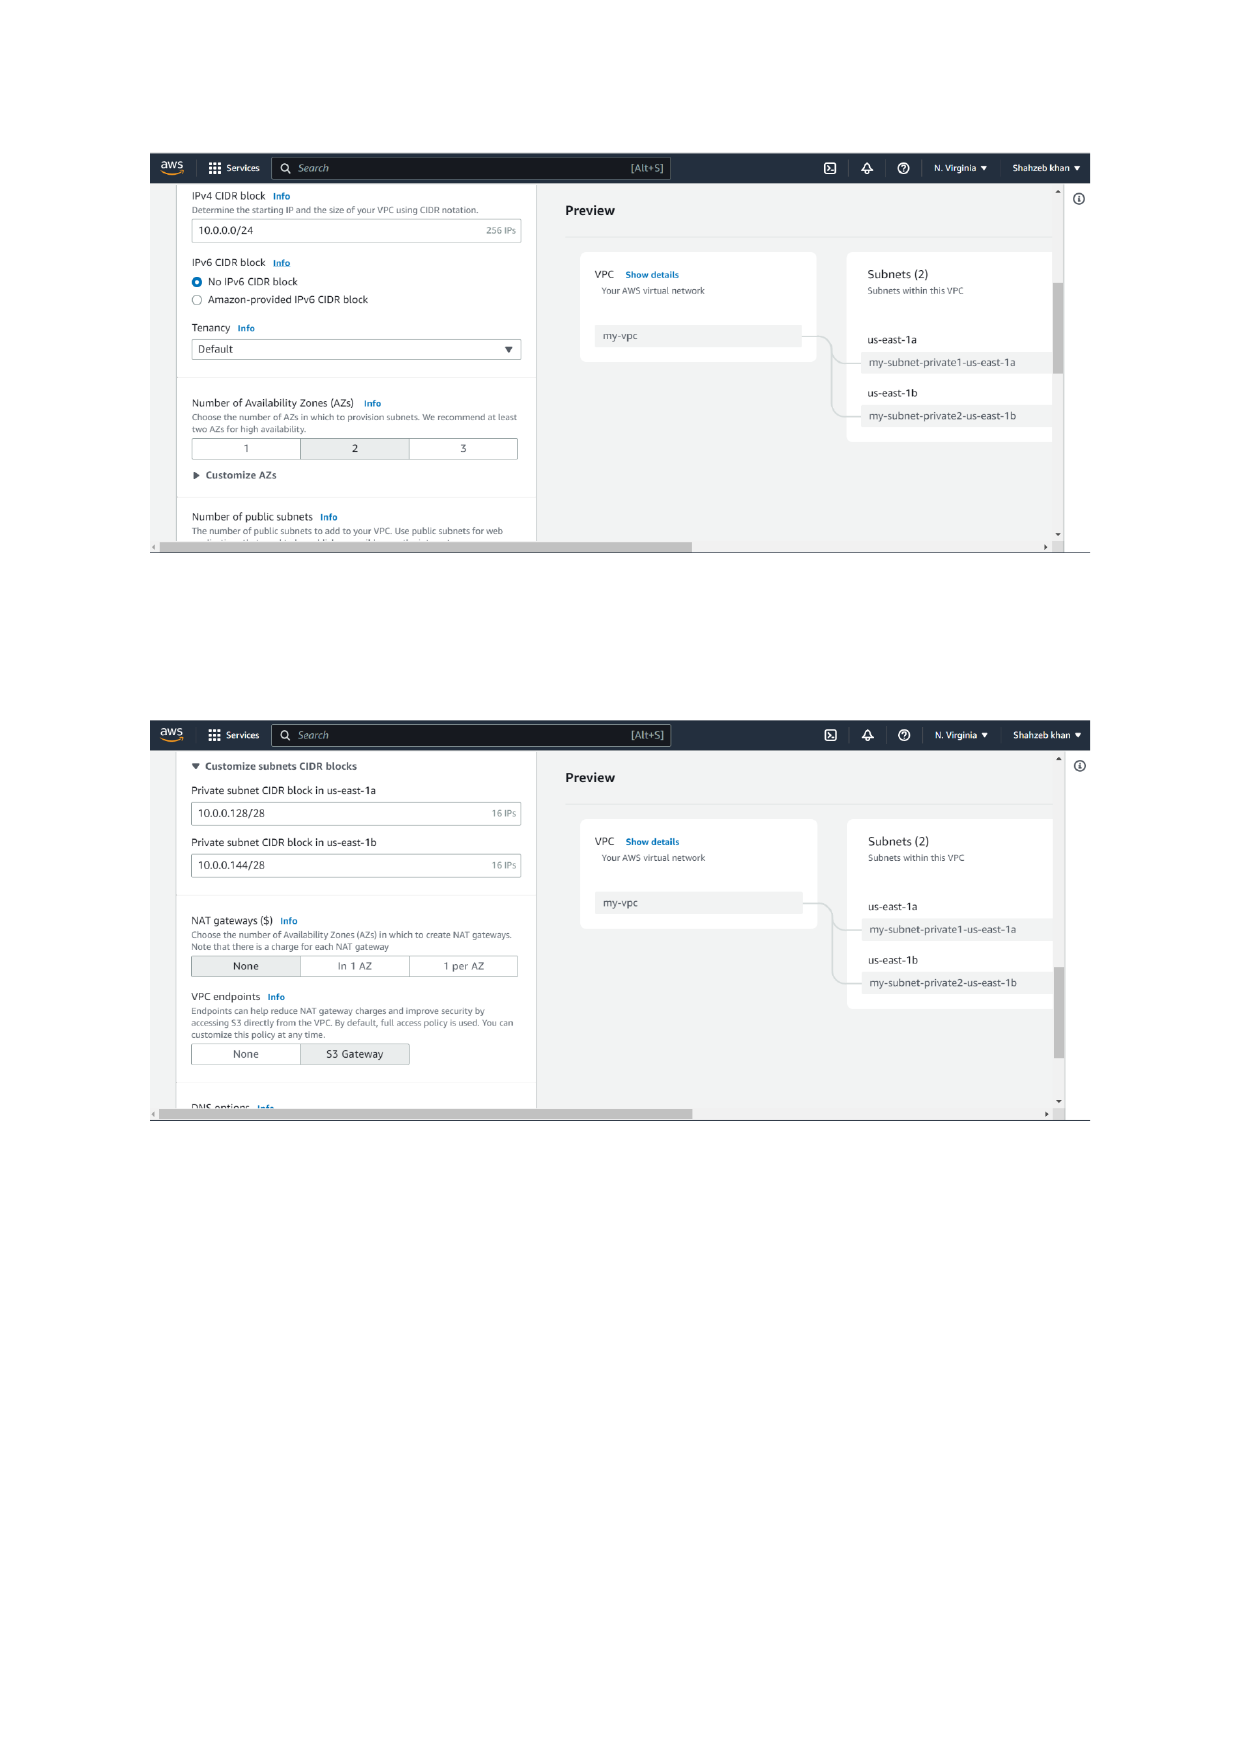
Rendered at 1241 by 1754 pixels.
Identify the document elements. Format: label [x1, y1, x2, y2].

picture [150, 720, 1091, 1121]
picture [150, 150, 1091, 553]
